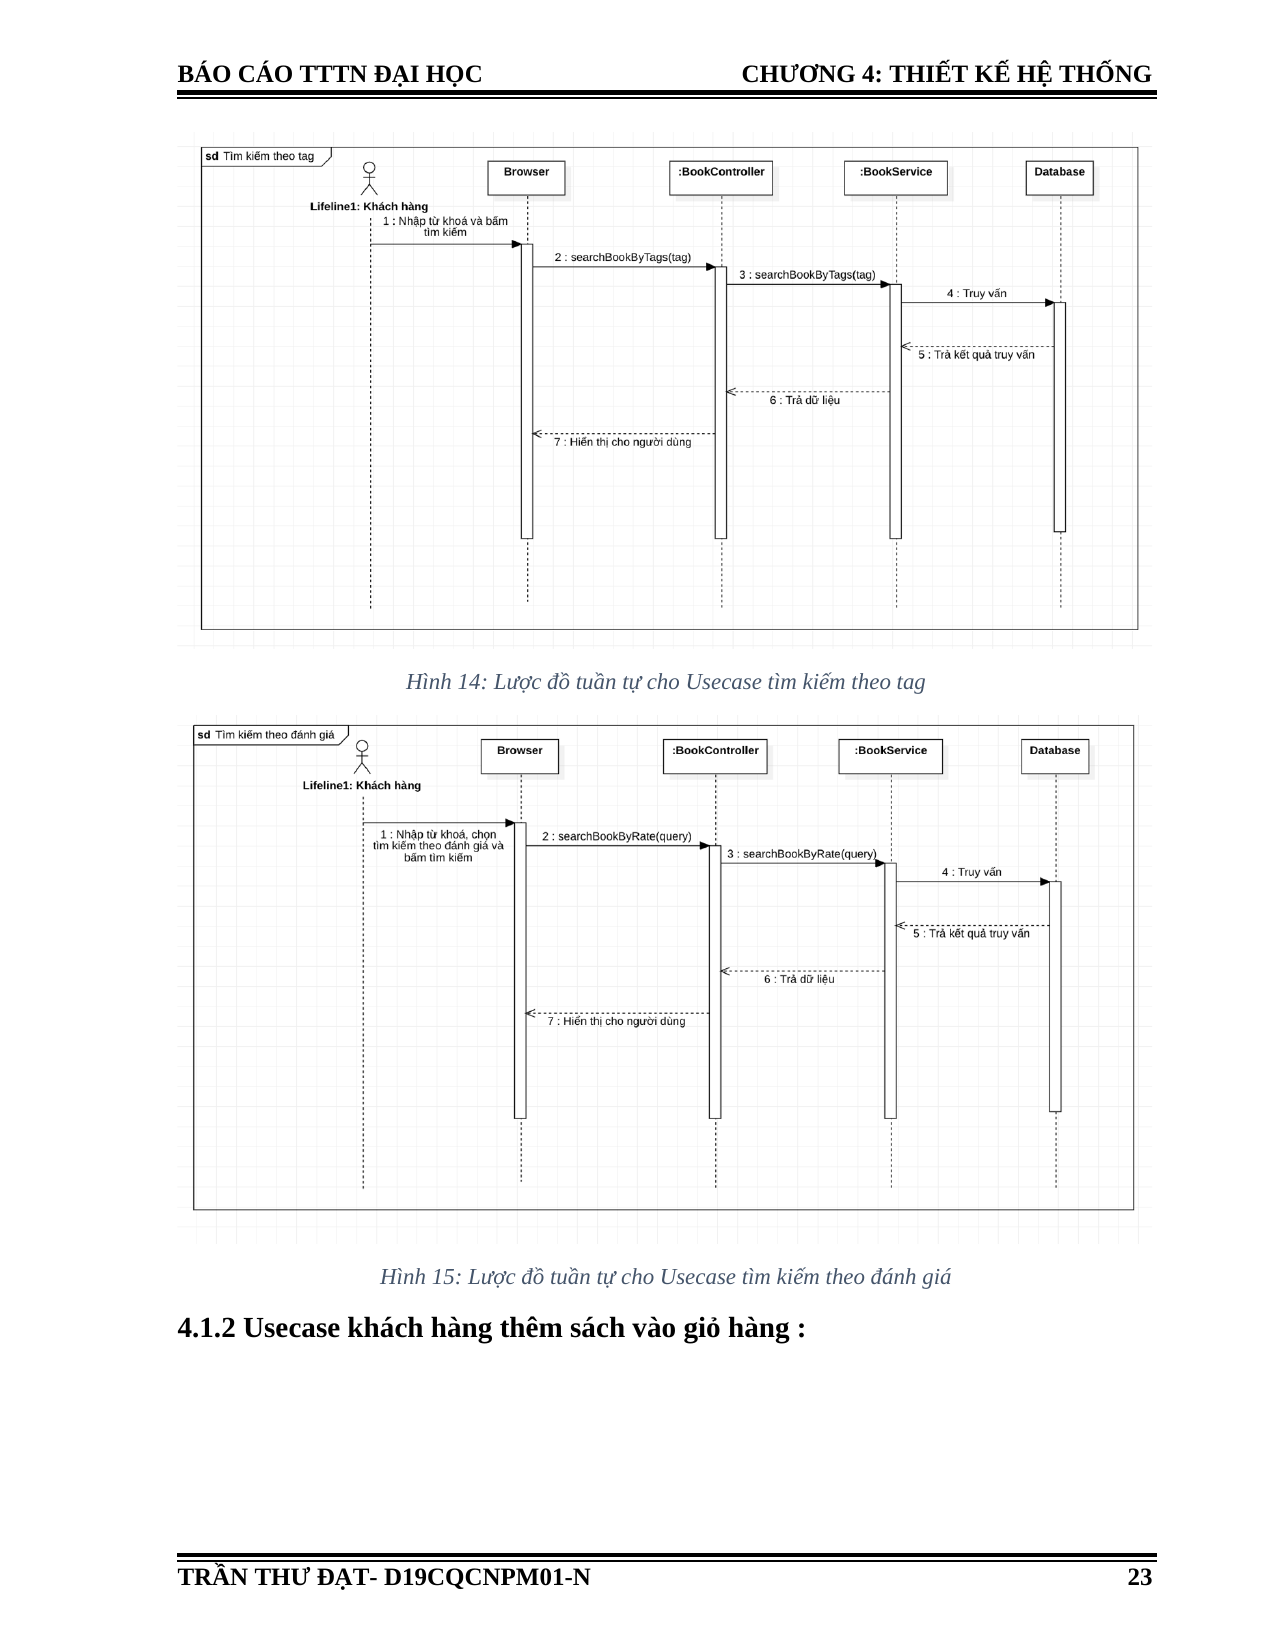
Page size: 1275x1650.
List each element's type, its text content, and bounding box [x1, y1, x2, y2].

picture [177, 132, 1153, 649]
text 4.1.2 Usecase khách hàng thêm sách vào giỏ hàng : [177, 1310, 1157, 1344]
picture [177, 715, 1153, 1244]
